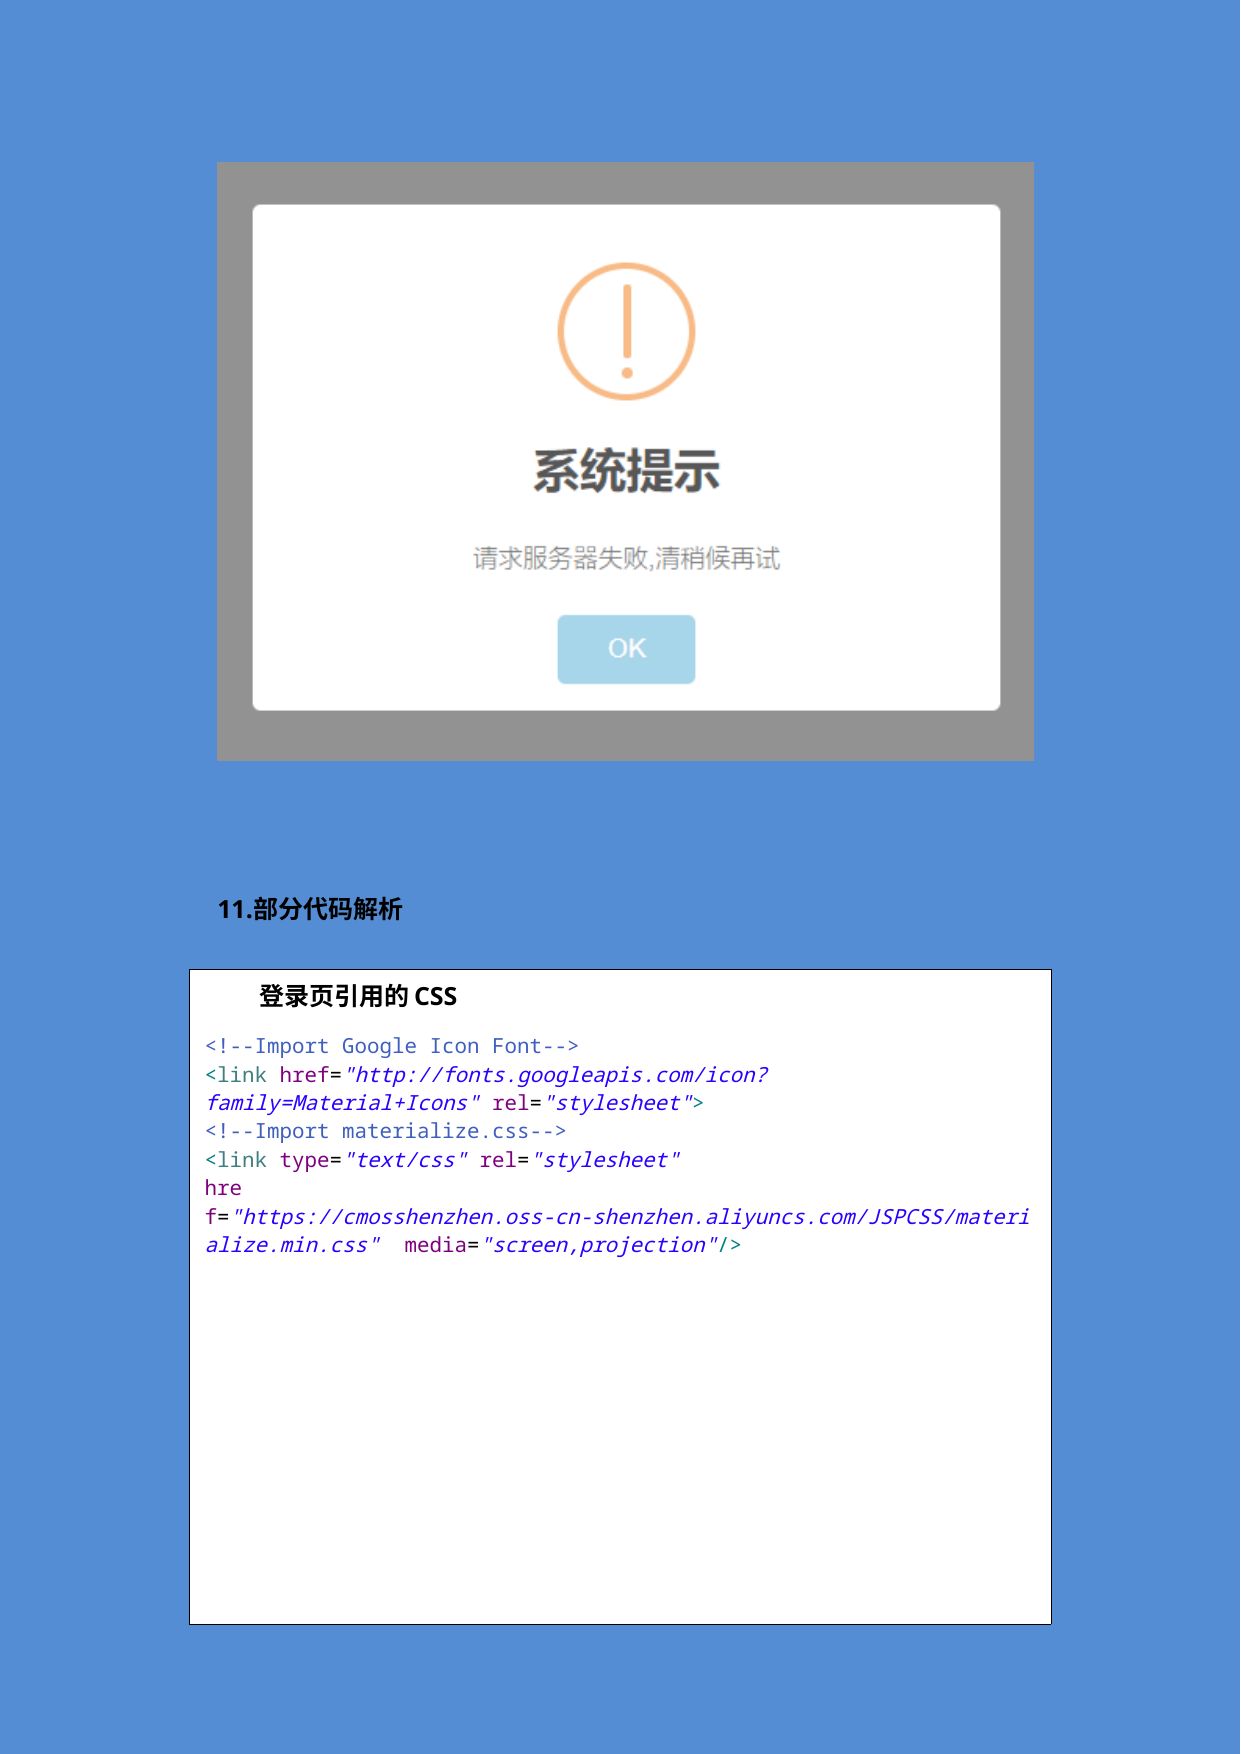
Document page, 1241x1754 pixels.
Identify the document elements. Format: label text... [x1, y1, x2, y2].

picture [217, 162, 1035, 761]
text 11.部分代码解析 [217, 875, 1053, 940]
